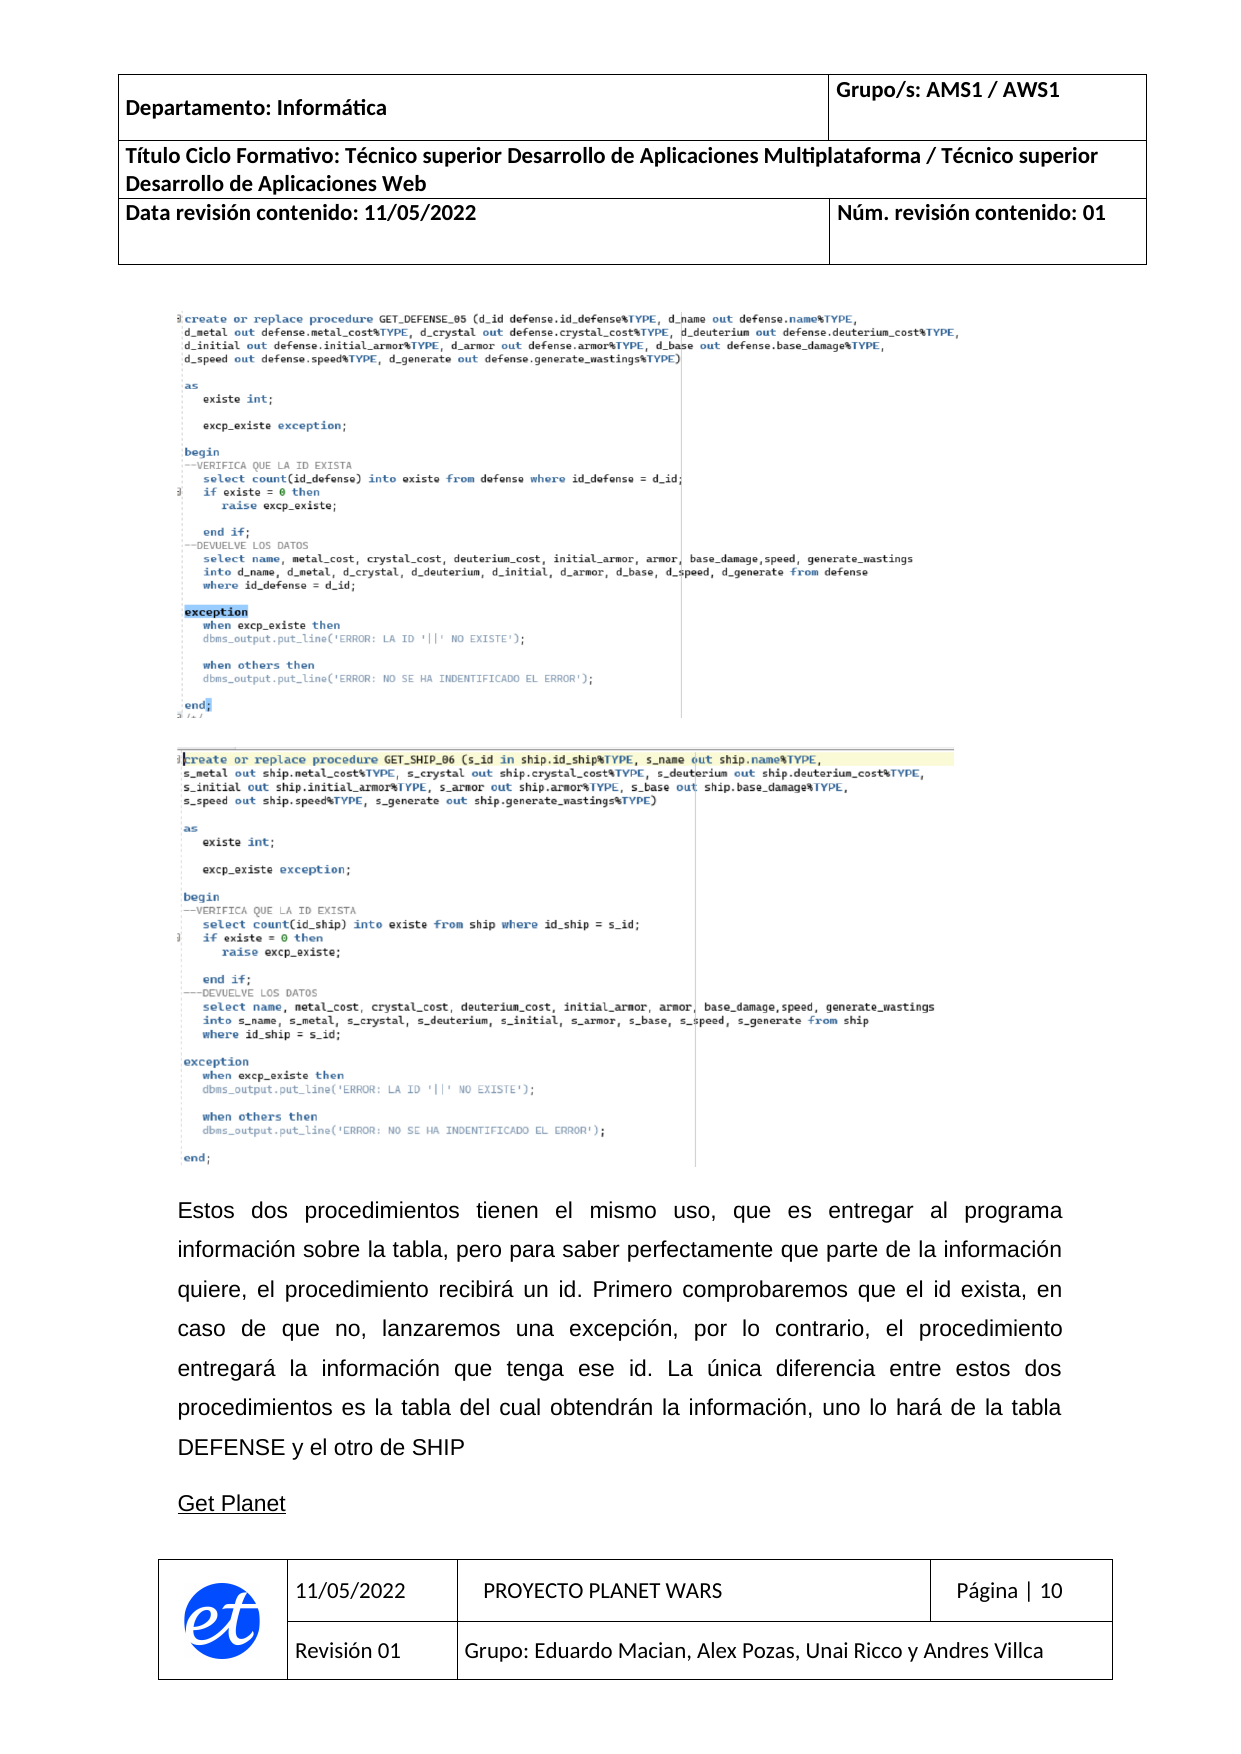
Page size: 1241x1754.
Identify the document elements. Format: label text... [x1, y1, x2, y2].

picture [177, 311, 962, 718]
picture [177, 747, 955, 1167]
text Get Planet [177, 1490, 1063, 1516]
text Estos dos procedimientos tienen el mismo uso, que es entregar al programa información sobre la tabla, pero para saber perfectamente que parte de la información quiere, el procedimiento recibirá un id. Primero comprobaremos que el id exista, en caso de que no, lanzaremos una excepción, por lo contrario, el procedimiento entregará la información que tenga ese id. La única diferencia entre estos dos procedimientos es la tabla del cual obtendrán la información, uno lo hará de la tabla DEFENSE y el otro de SHIP [177, 1197, 1063, 1460]
picture [184, 1583, 260, 1659]
